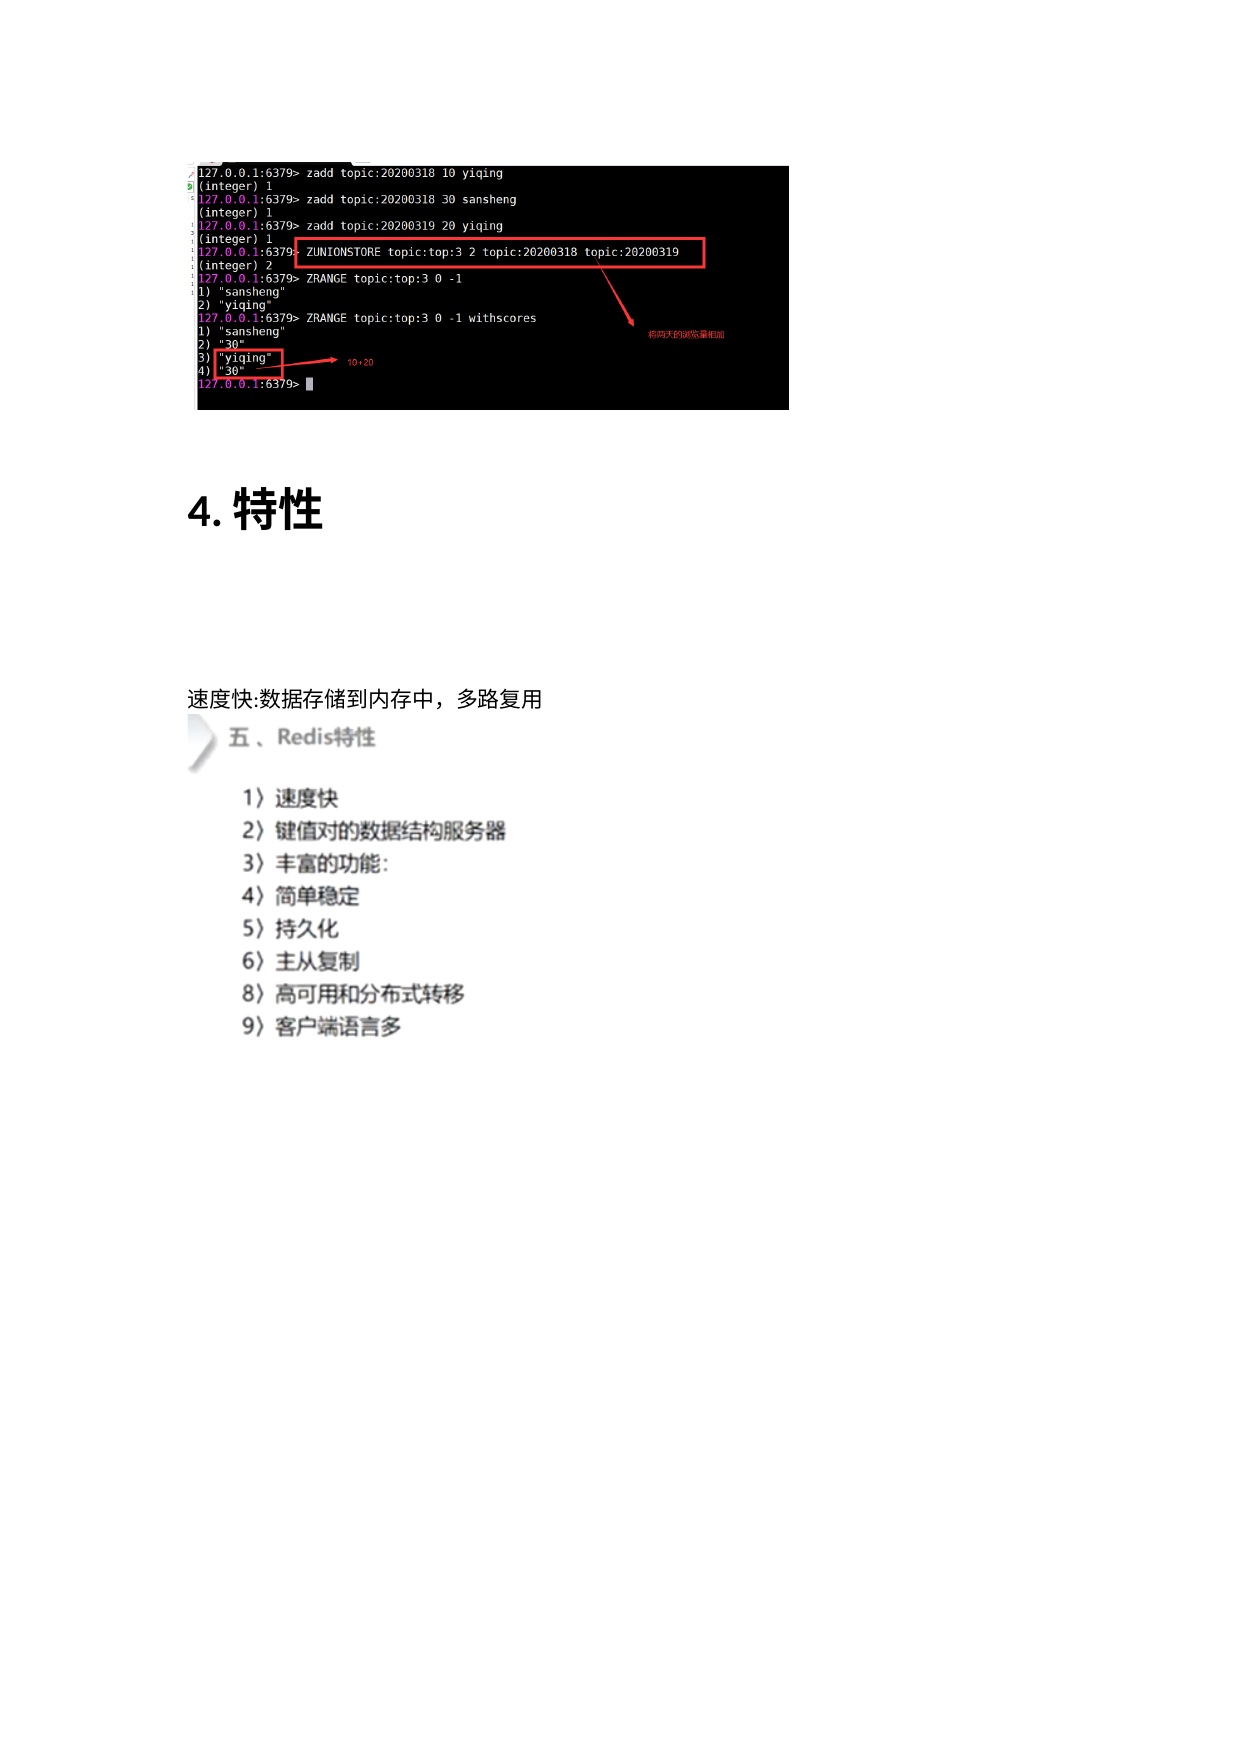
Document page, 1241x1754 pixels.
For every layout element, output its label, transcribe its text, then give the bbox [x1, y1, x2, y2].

text 速度快:数据存储到内存中，多路复用 [187, 682, 1053, 714]
picture [187, 162, 789, 410]
picture [187, 714, 587, 1076]
subtitle 特性 [187, 457, 1053, 555]
